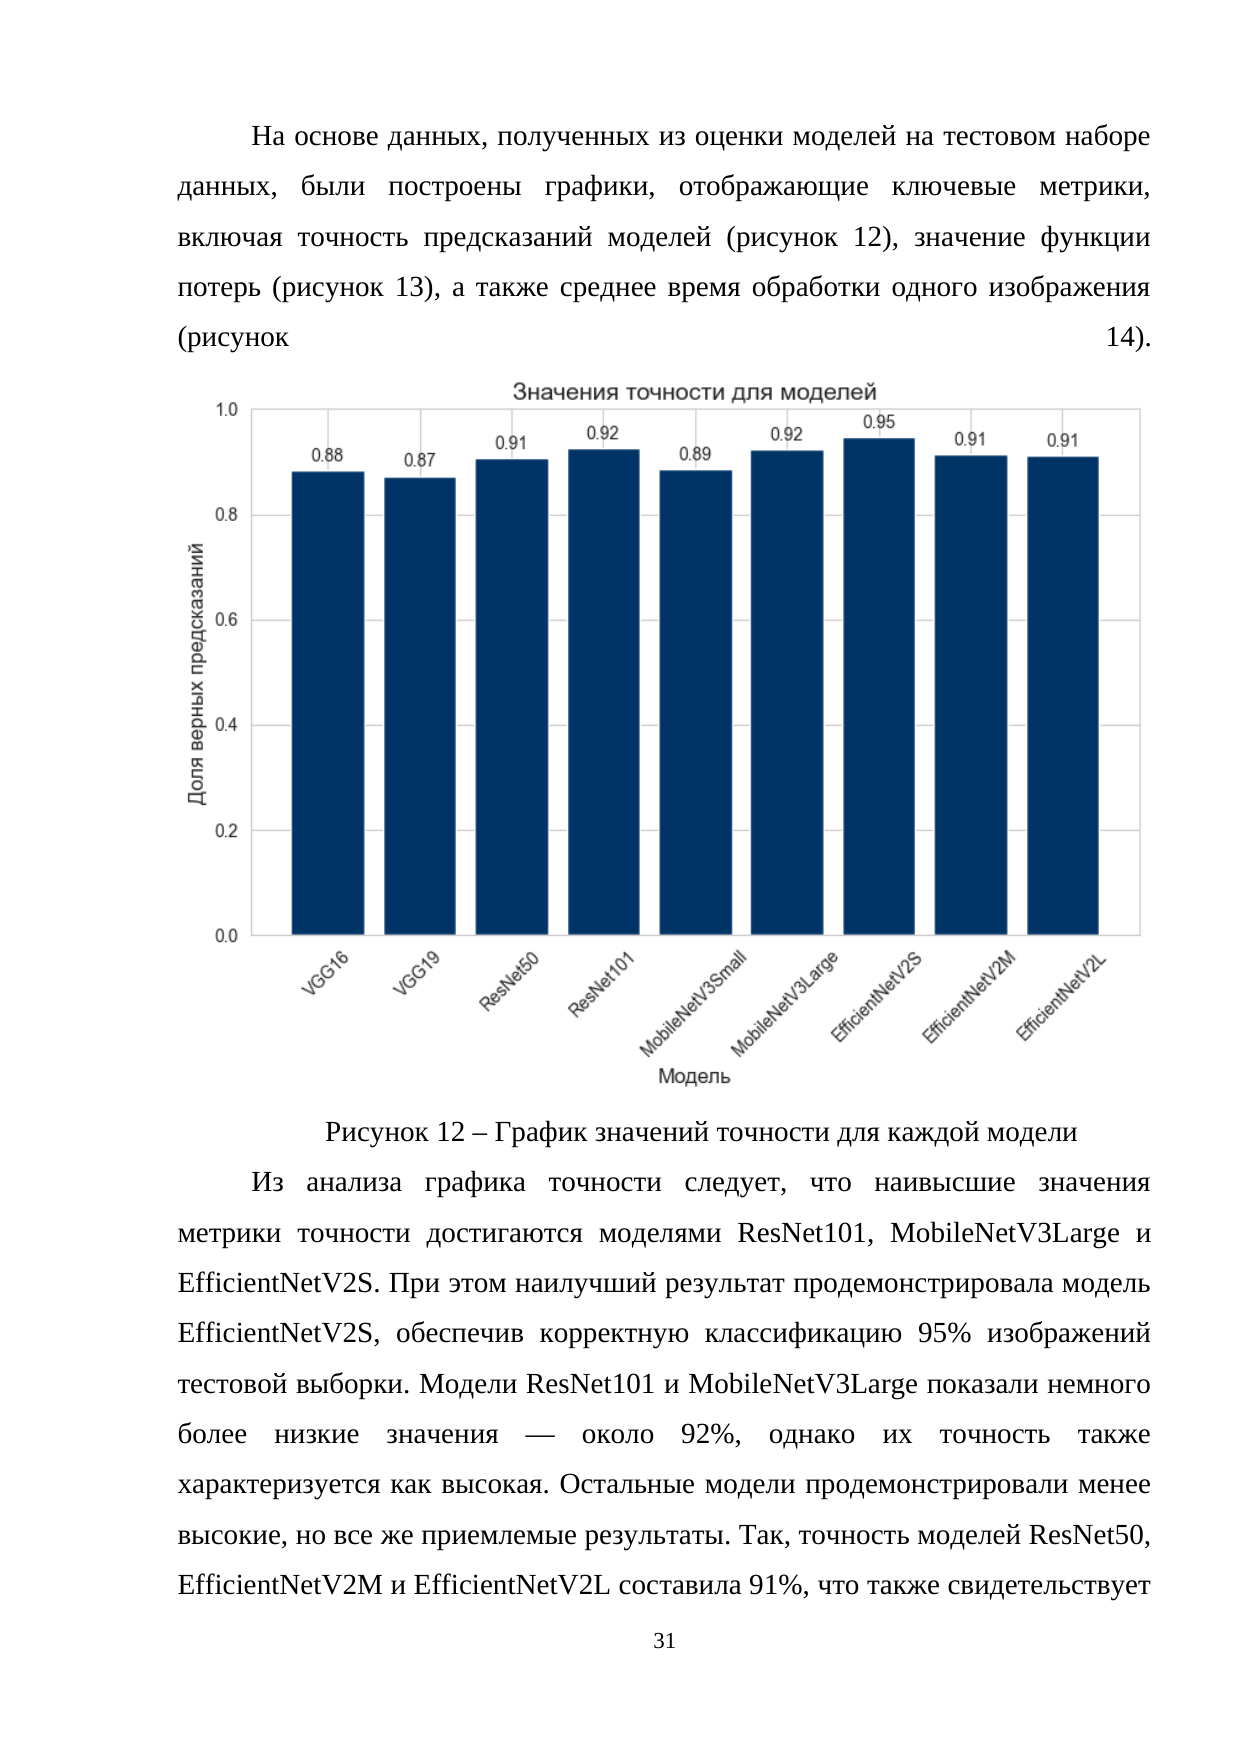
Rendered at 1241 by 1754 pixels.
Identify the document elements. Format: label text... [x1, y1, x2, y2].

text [177, 1164, 1152, 1601]
text Рисунок 12 – График значений точности для каждой модели [177, 1114, 1152, 1148]
picture [177, 369, 1152, 1098]
text На основе данных, полученных из оценки моделей на тестовом наборе данных, были построены графики, отображающие ключевые метрики, включая точность предсказаний моделей (рисунок 12), значение функции потерь (рисунок 13), а также среднее время обработки одного изображения (рисунок 14). [177, 118, 1152, 369]
